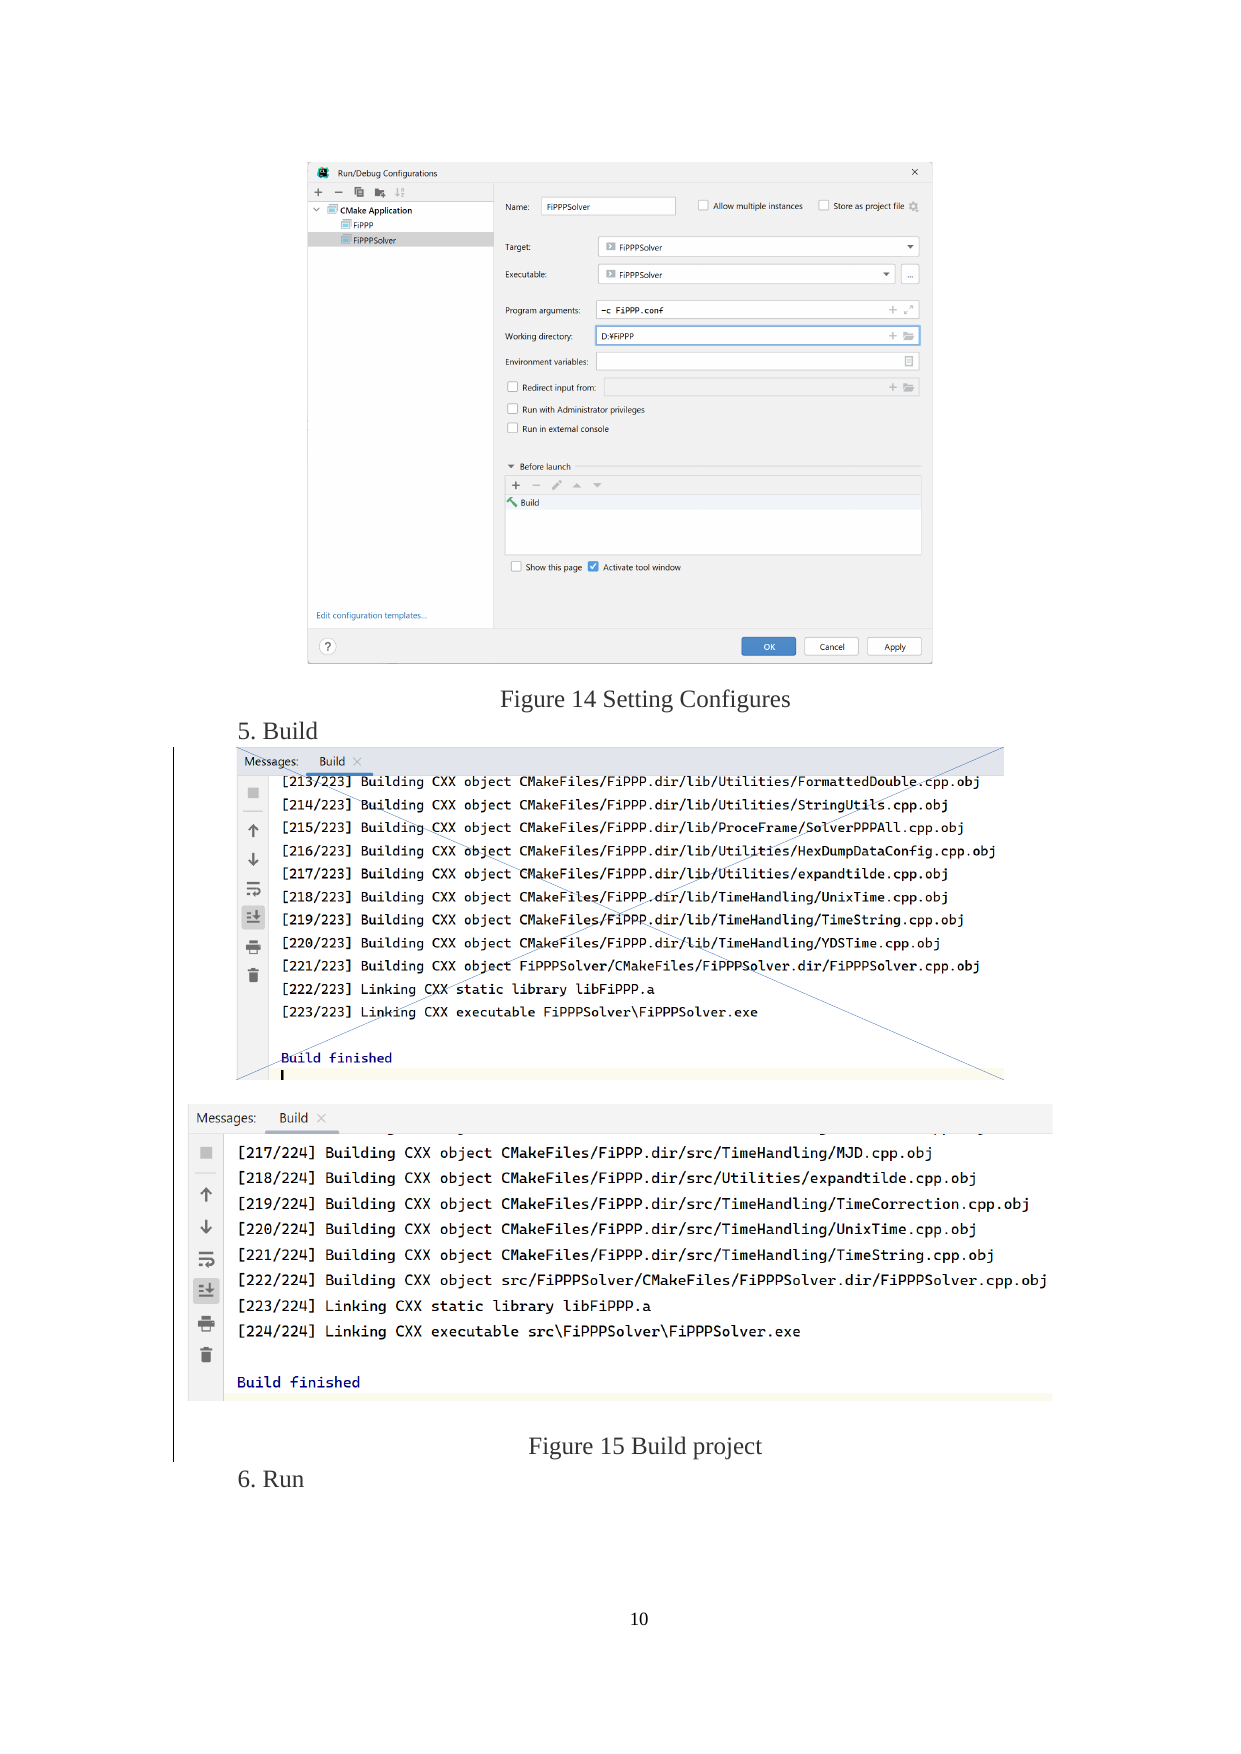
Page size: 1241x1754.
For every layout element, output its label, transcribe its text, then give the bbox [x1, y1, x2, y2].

picture [239, 747, 1001, 912]
text Figure 15 Build project [187, 1429, 1053, 1462]
picture [622, 748, 1004, 1079]
text 6. Run [187, 1462, 1053, 1494]
picture [239, 914, 1001, 1080]
picture [236, 748, 618, 1079]
text Figure 14 Setting Configures [187, 682, 1053, 714]
picture [307, 162, 933, 664]
picture [187, 1104, 1053, 1401]
text 5. Build [187, 714, 1053, 747]
